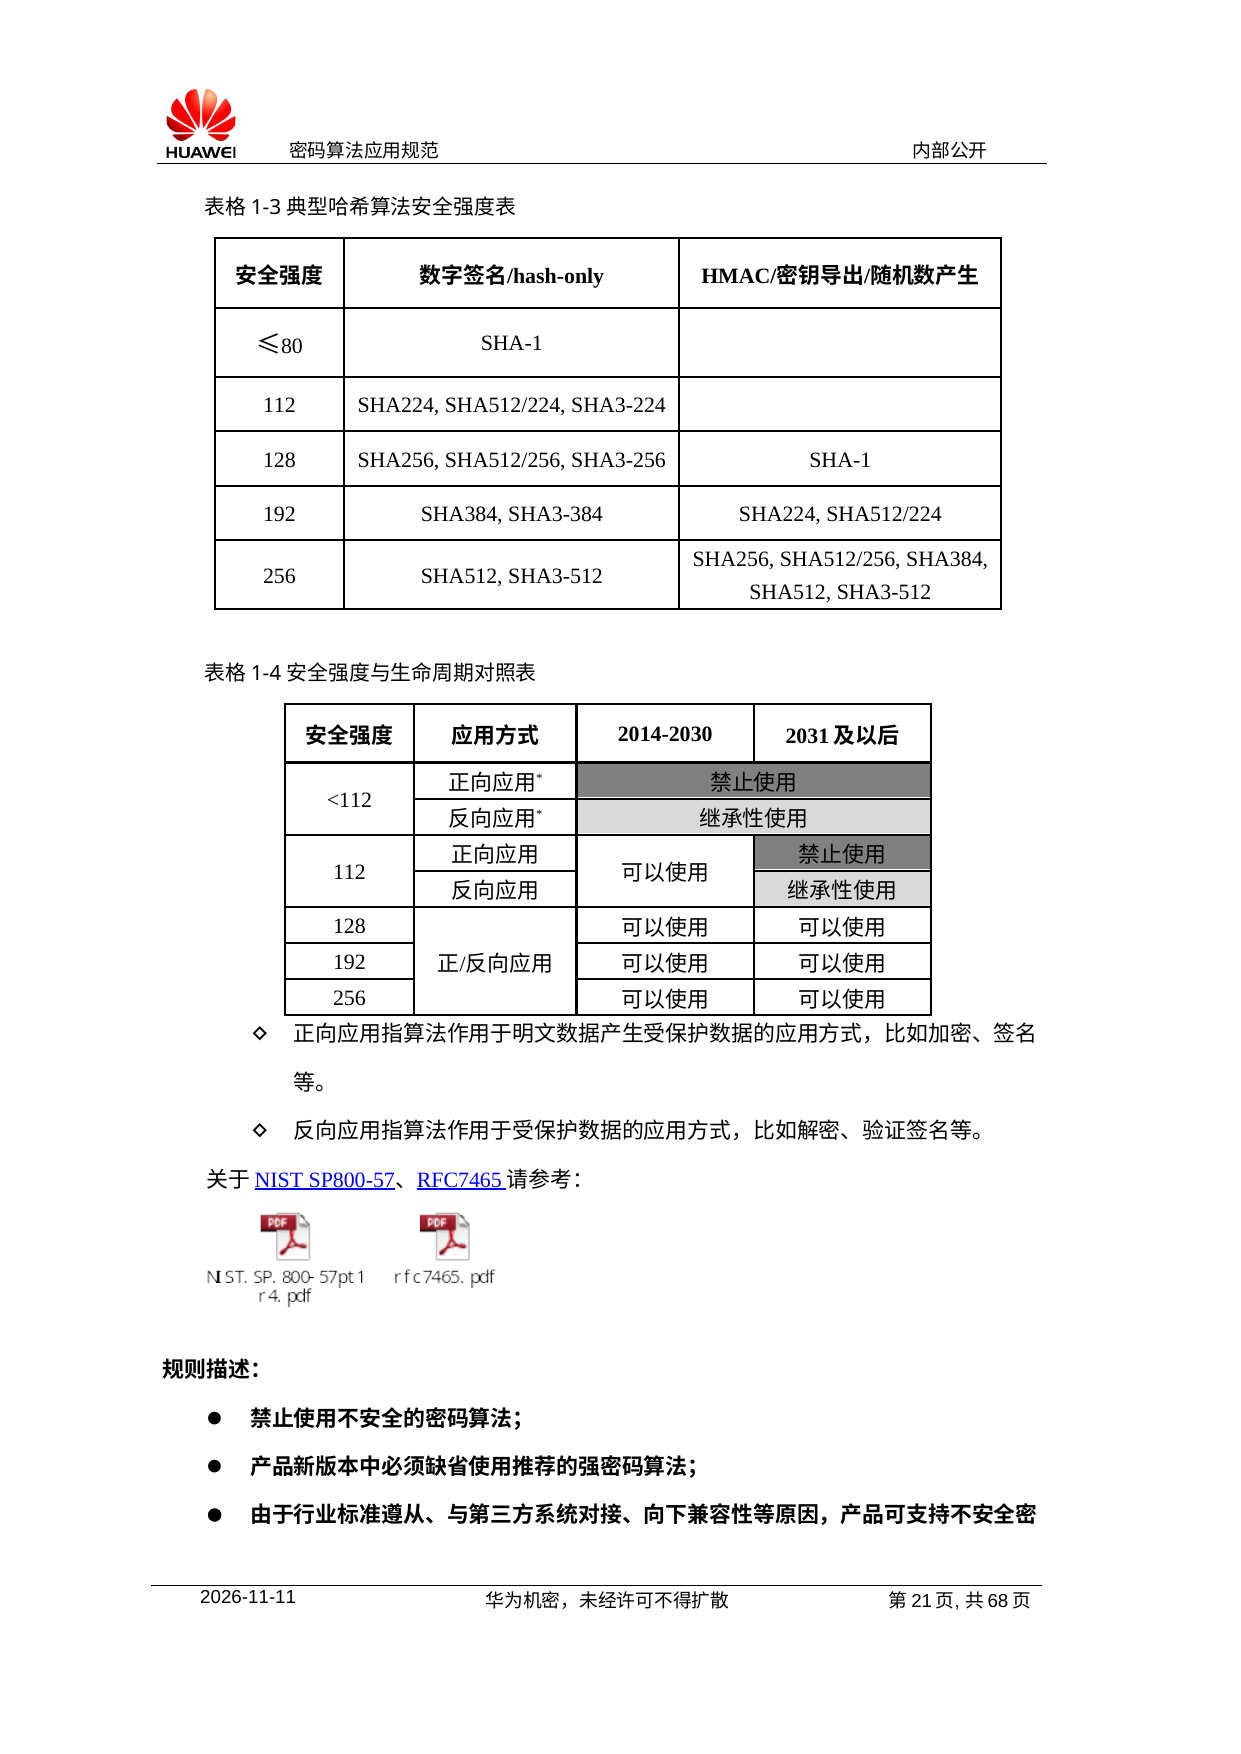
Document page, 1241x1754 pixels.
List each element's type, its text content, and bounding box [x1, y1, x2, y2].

table_cell 禁止使用 [755, 836, 930, 869]
table_cell <112 [286, 764, 413, 833]
table_header 2031及以后 [755, 705, 930, 761]
table_header 安全强度 [286, 705, 413, 761]
table_cell 禁止使用 [578, 764, 930, 797]
table_cell SHA224, SHA512/224, SHA3-224 [345, 378, 678, 430]
table_cell SHA512, SHA3-512 [345, 541, 678, 608]
table_cell 128 [286, 908, 413, 942]
table_header 数字签名/hash-only [345, 239, 678, 307]
table_header HMAC/密钥导出/随机数产生 [680, 239, 1000, 307]
table_cell 可以使用 [578, 908, 753, 942]
text 关于NIST SP800-57、RFC7465请参考： [206, 1161, 1053, 1194]
list 由于行业标准遵从、与第三方系统对接、向下兼容性等原因，产品可支持不安全密码算法和遗留使用的密码算法，具体要求如下： [206, 1497, 1053, 1529]
table_header 应用方式 [415, 705, 575, 761]
table_cell SHA256, SHA512/256, SHA384, SHA512, SHA3-512 [680, 541, 1000, 608]
list 禁止使用不安全的密码算法； [206, 1400, 1053, 1433]
table_cell [680, 378, 1000, 430]
table_cell 继承性使用 [755, 872, 930, 906]
table_cell 正向应用 [415, 836, 575, 869]
table_cell SHA224, SHA512/224 [680, 487, 1000, 539]
table_cell SHA-1 [345, 309, 678, 376]
table_cell SHA384, SHA3-384 [345, 487, 678, 539]
table_cell 112 [216, 378, 343, 430]
table_cell 正/反向应用 [415, 908, 575, 1014]
table_header 2014-2030 [578, 705, 753, 761]
list 产品新版本中必须缺省使用推荐的强密码算法； [206, 1449, 1053, 1481]
text 表格 1-3 典型哈希算法安全强度表 [162, 189, 1053, 221]
table_cell 反向应用* [415, 800, 575, 833]
table_cell 可以使用 [578, 944, 753, 978]
table_header 安全强度 [216, 239, 343, 307]
table_cell [680, 309, 1000, 376]
table_cell 可以使用 [578, 836, 753, 906]
table_cell 可以使用 [578, 980, 753, 1014]
table_cell ≤80 [216, 309, 343, 376]
list 反向应用指算法作用于受保护数据的应用方式，比如解密、验证签名等。 [250, 1113, 1053, 1145]
text 规则描述： [162, 1352, 1053, 1384]
table_cell 继承性使用 [578, 800, 930, 833]
table_cell 正向应用* [415, 764, 575, 797]
table_cell 可以使用 [755, 908, 930, 942]
table_cell 256 [216, 541, 343, 608]
table_cell 256 [286, 980, 413, 1014]
table_cell 可以使用 [755, 980, 930, 1014]
table_cell SHA256, SHA512/256, SHA3-256 [345, 432, 678, 485]
table_cell 可以使用 [755, 944, 930, 978]
text 表格 1-4 安全强度与生命周期对照表 [162, 655, 1053, 687]
table_cell 112 [286, 836, 413, 906]
table_cell 192 [216, 487, 343, 539]
list 正向应用指算法作用于明文数据产生受保护数据的应用方式，比如加密、签名等。 [250, 1016, 1053, 1097]
table_cell 反向应用 [415, 872, 575, 906]
table_cell SHA-1 [680, 432, 1000, 485]
table_cell 192 [286, 944, 413, 978]
picture [166, 89, 236, 158]
table_cell 128 [216, 432, 343, 485]
